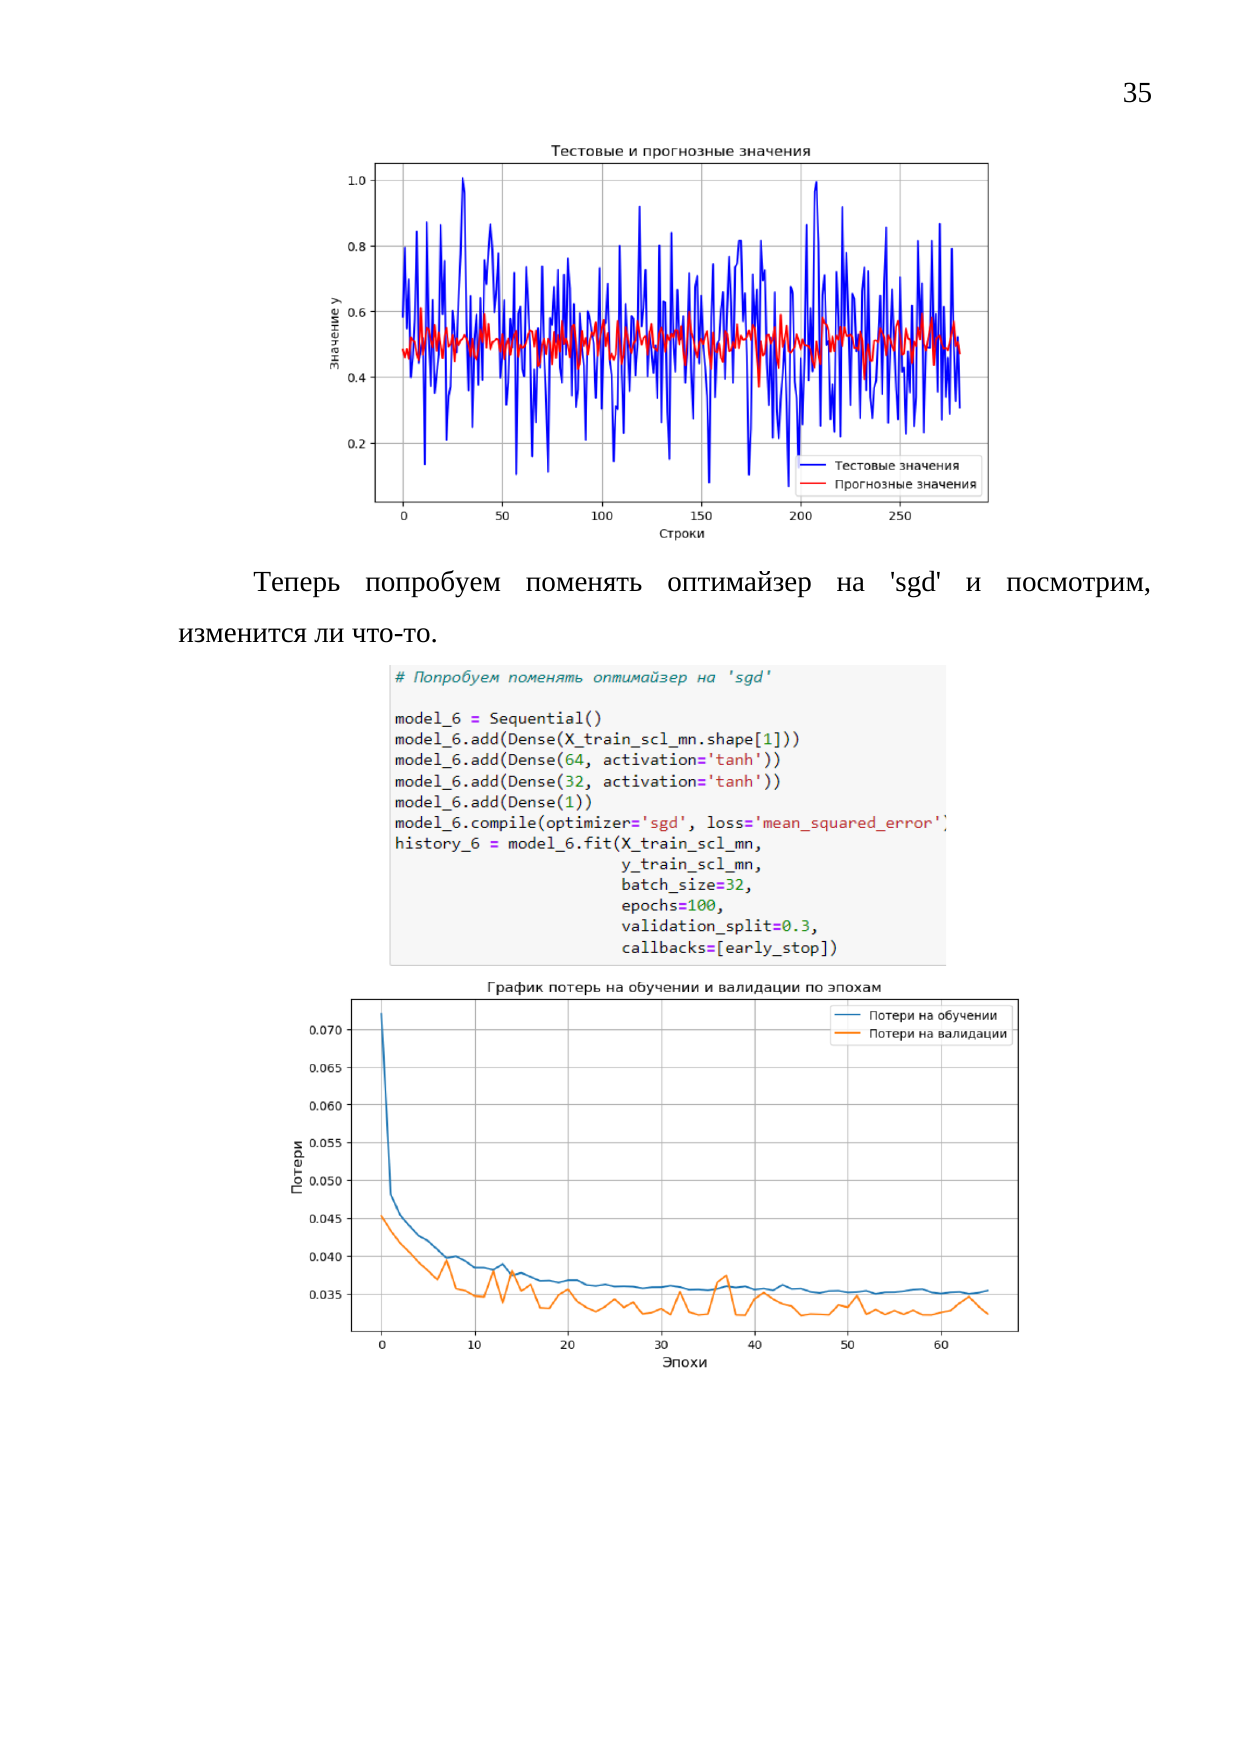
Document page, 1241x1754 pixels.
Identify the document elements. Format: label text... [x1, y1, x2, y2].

picture [327, 142, 1003, 548]
picture [281, 982, 1049, 1374]
picture [383, 665, 947, 966]
text Теперь попробуем поменять оптимайзер на 'sgd' и посмотрим, изменится ли что-то. [178, 564, 1152, 648]
